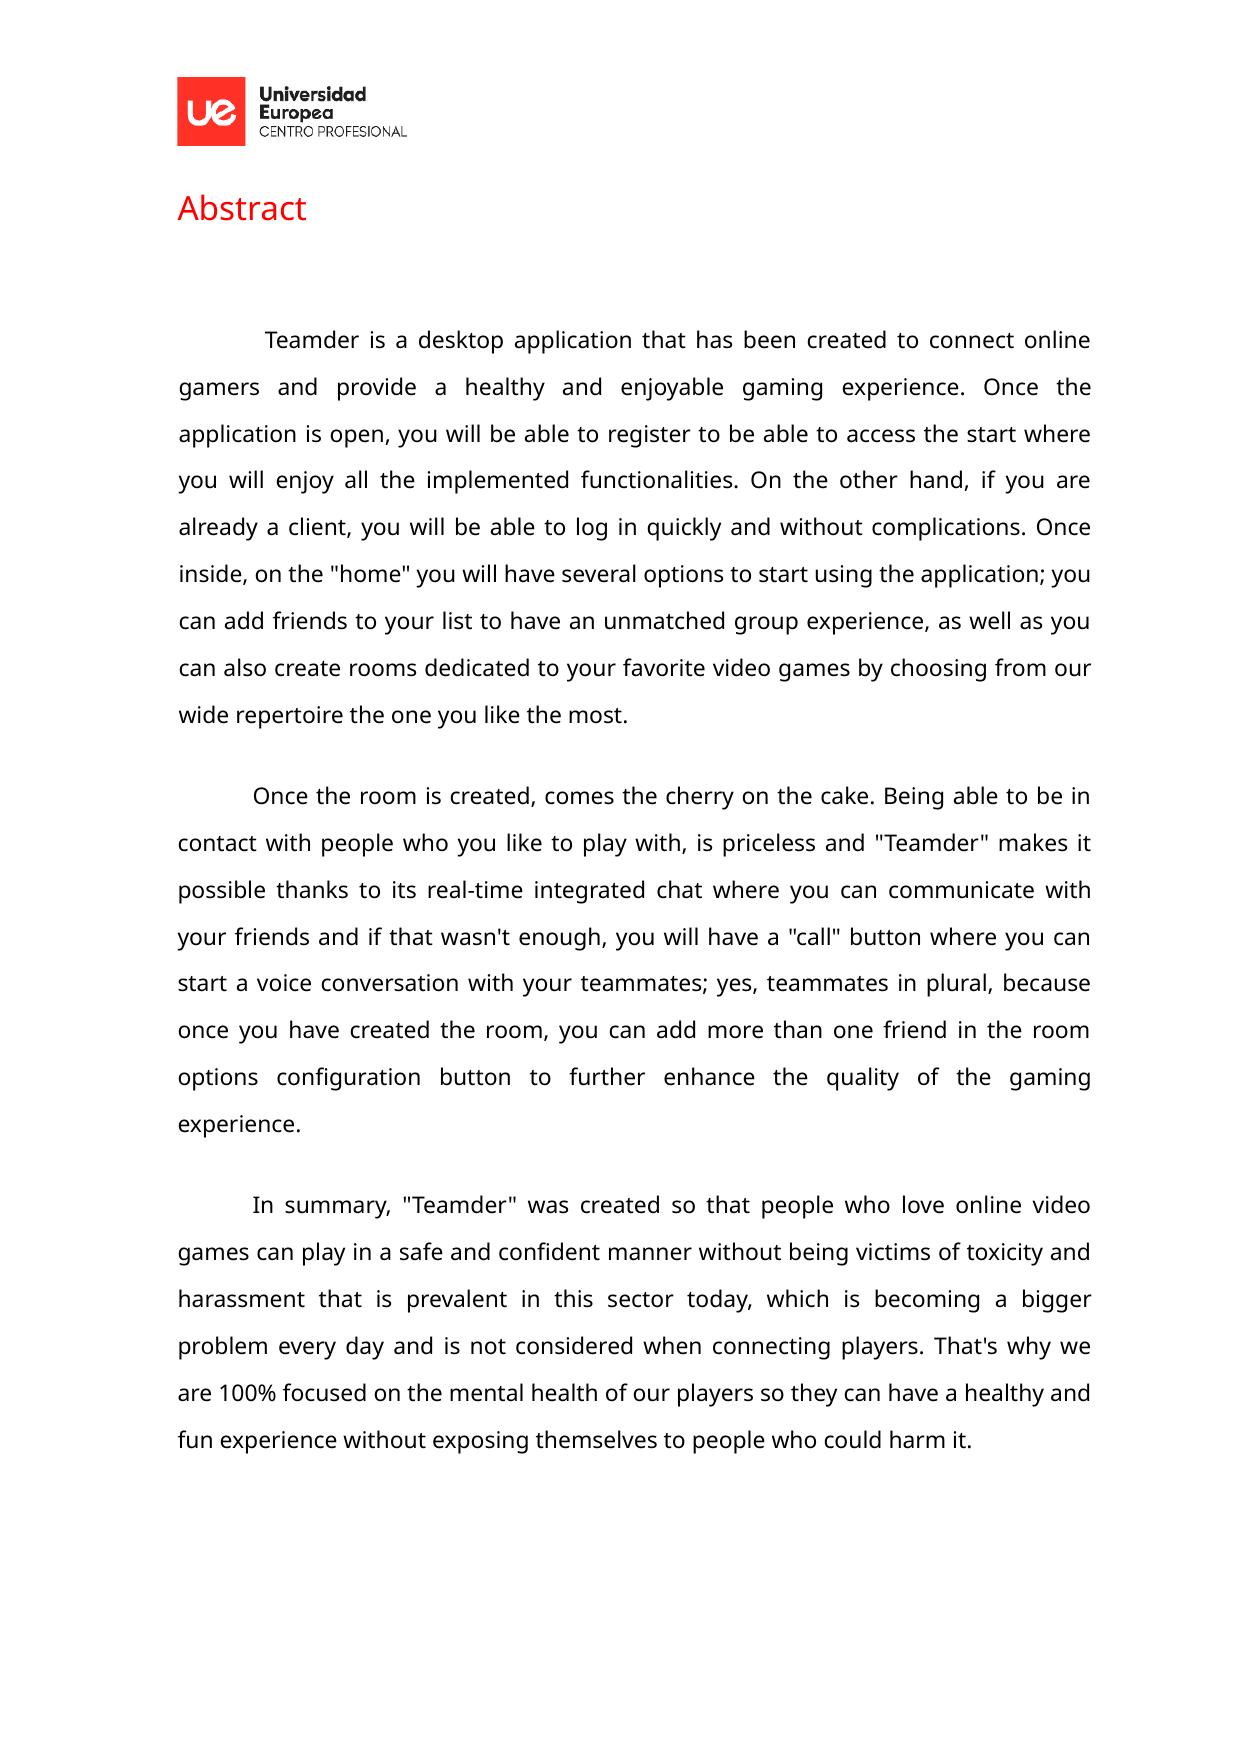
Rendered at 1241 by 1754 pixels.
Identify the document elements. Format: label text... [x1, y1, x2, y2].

text Teamder is a desktop application that has been created to connect online gamers and provide a healthy and enjoyable gaming experience. Once the application is open, you will be able to register to be able to access the start where you will enjoy all the implemented functionalities. On the other hand, if you are already a client, you will be able to log in quickly and without complications. Once inside, on the "home" you will have several options to start using the application; you can add friends to your list to have an unmatched group experience, as well as you can also create rooms dedicated to your favorite video games by choosing from our wide repertoire the one you like the most. [178, 277, 1092, 730]
subtitle Abstract [177, 184, 1084, 230]
text In summary, "Teamder" was created so that people who love online video games can play in a safe and confident manner without being victims of toxicity and harassment that is prevalent in this sector today, which is becoming a bigger problem every day and is not considered when connecting players. That's why we are 100% focused on the mental health of our players so they can have a healthy and fun experience without exposing themselves to people who could harm it. [177, 1189, 1092, 1455]
text Once the room is created, comes the cherry on the cake. Being able to be in contact with people who you like to play with, is priceless and "Teamder" makes it possible thanks to its real-time integrated chat where you can communicate with your friends and if that wasn't enough, you will have a "call" button where you can start a voice conversation with your teammates; yes, teammates in plural, because once you have created the room, you can add more than one friend in the room options configuration button to further enhance the quality of the gaming experience. [177, 780, 1092, 1139]
picture [177, 77, 407, 146]
